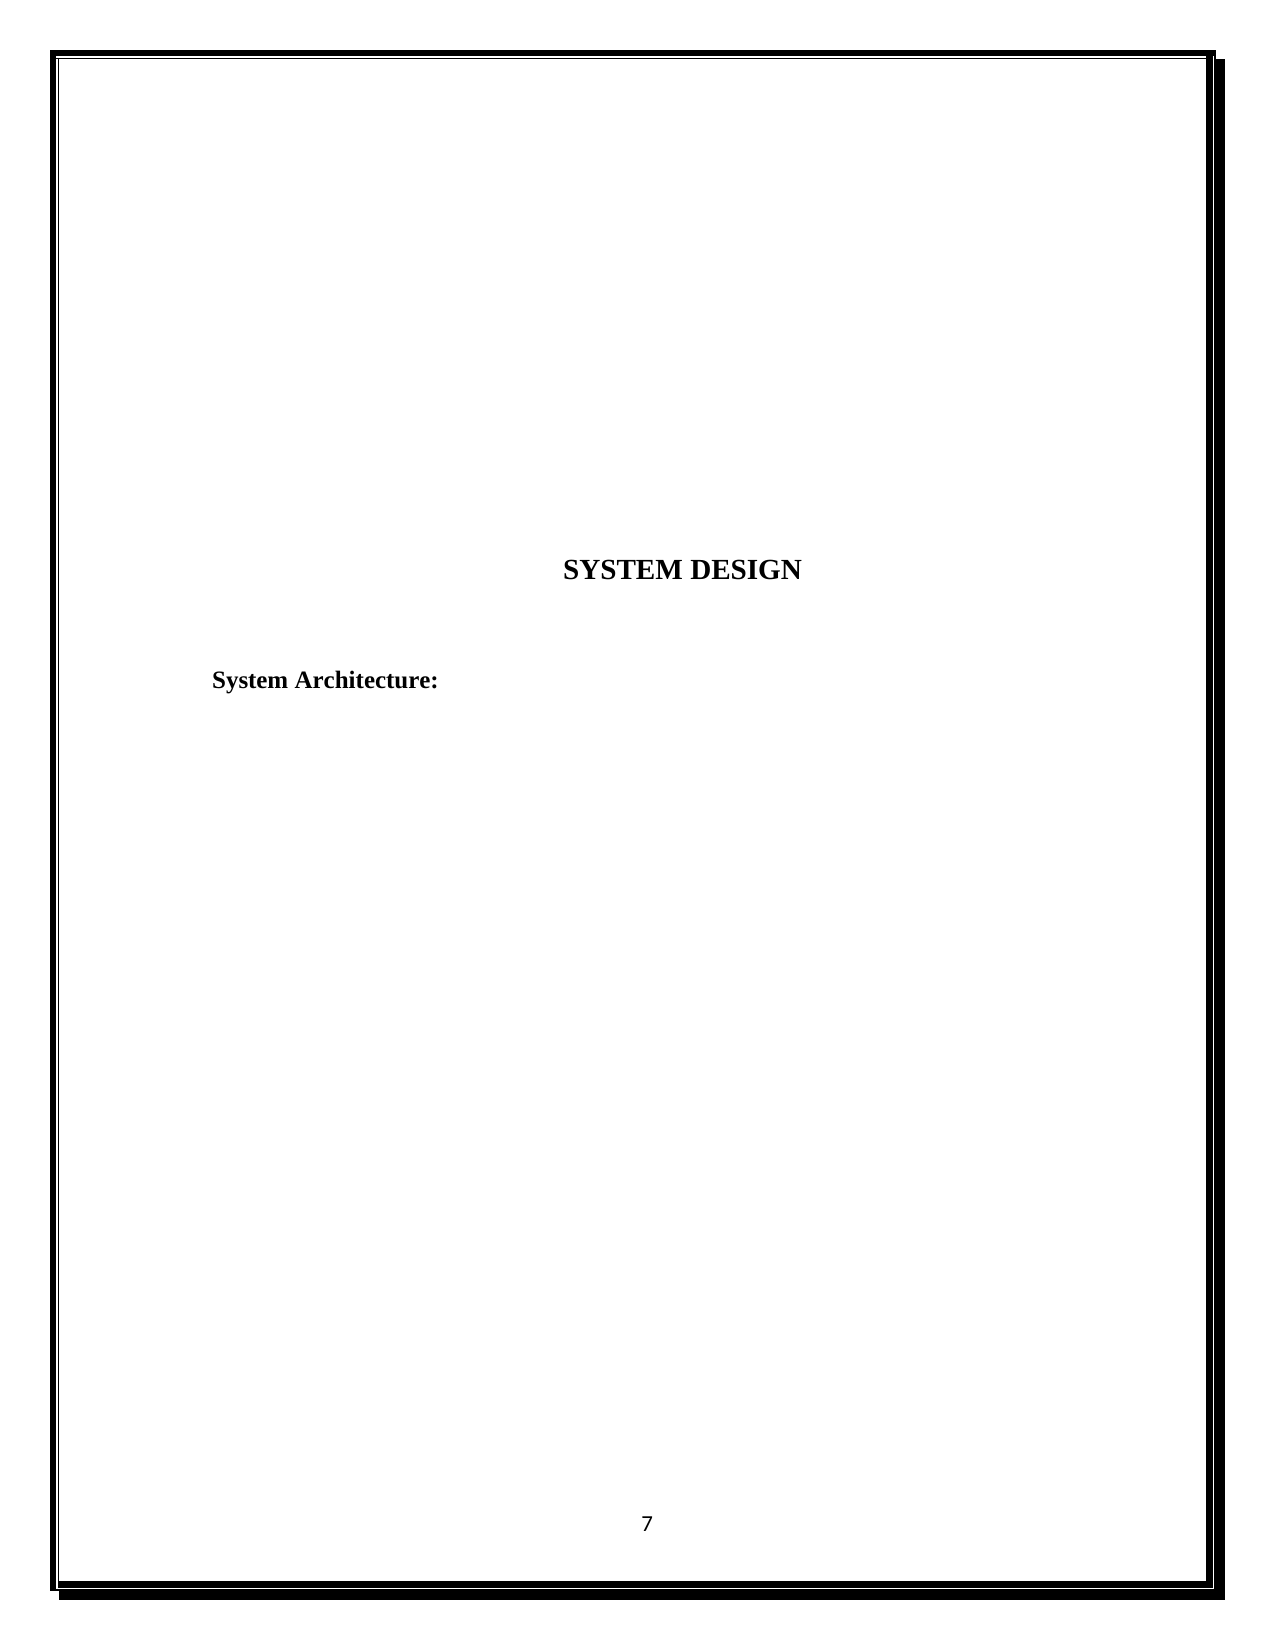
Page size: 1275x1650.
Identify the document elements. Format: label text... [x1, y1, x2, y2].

text SYSTEM DESIGN [206, 552, 1089, 586]
text System Architecture: [206, 665, 1089, 694]
